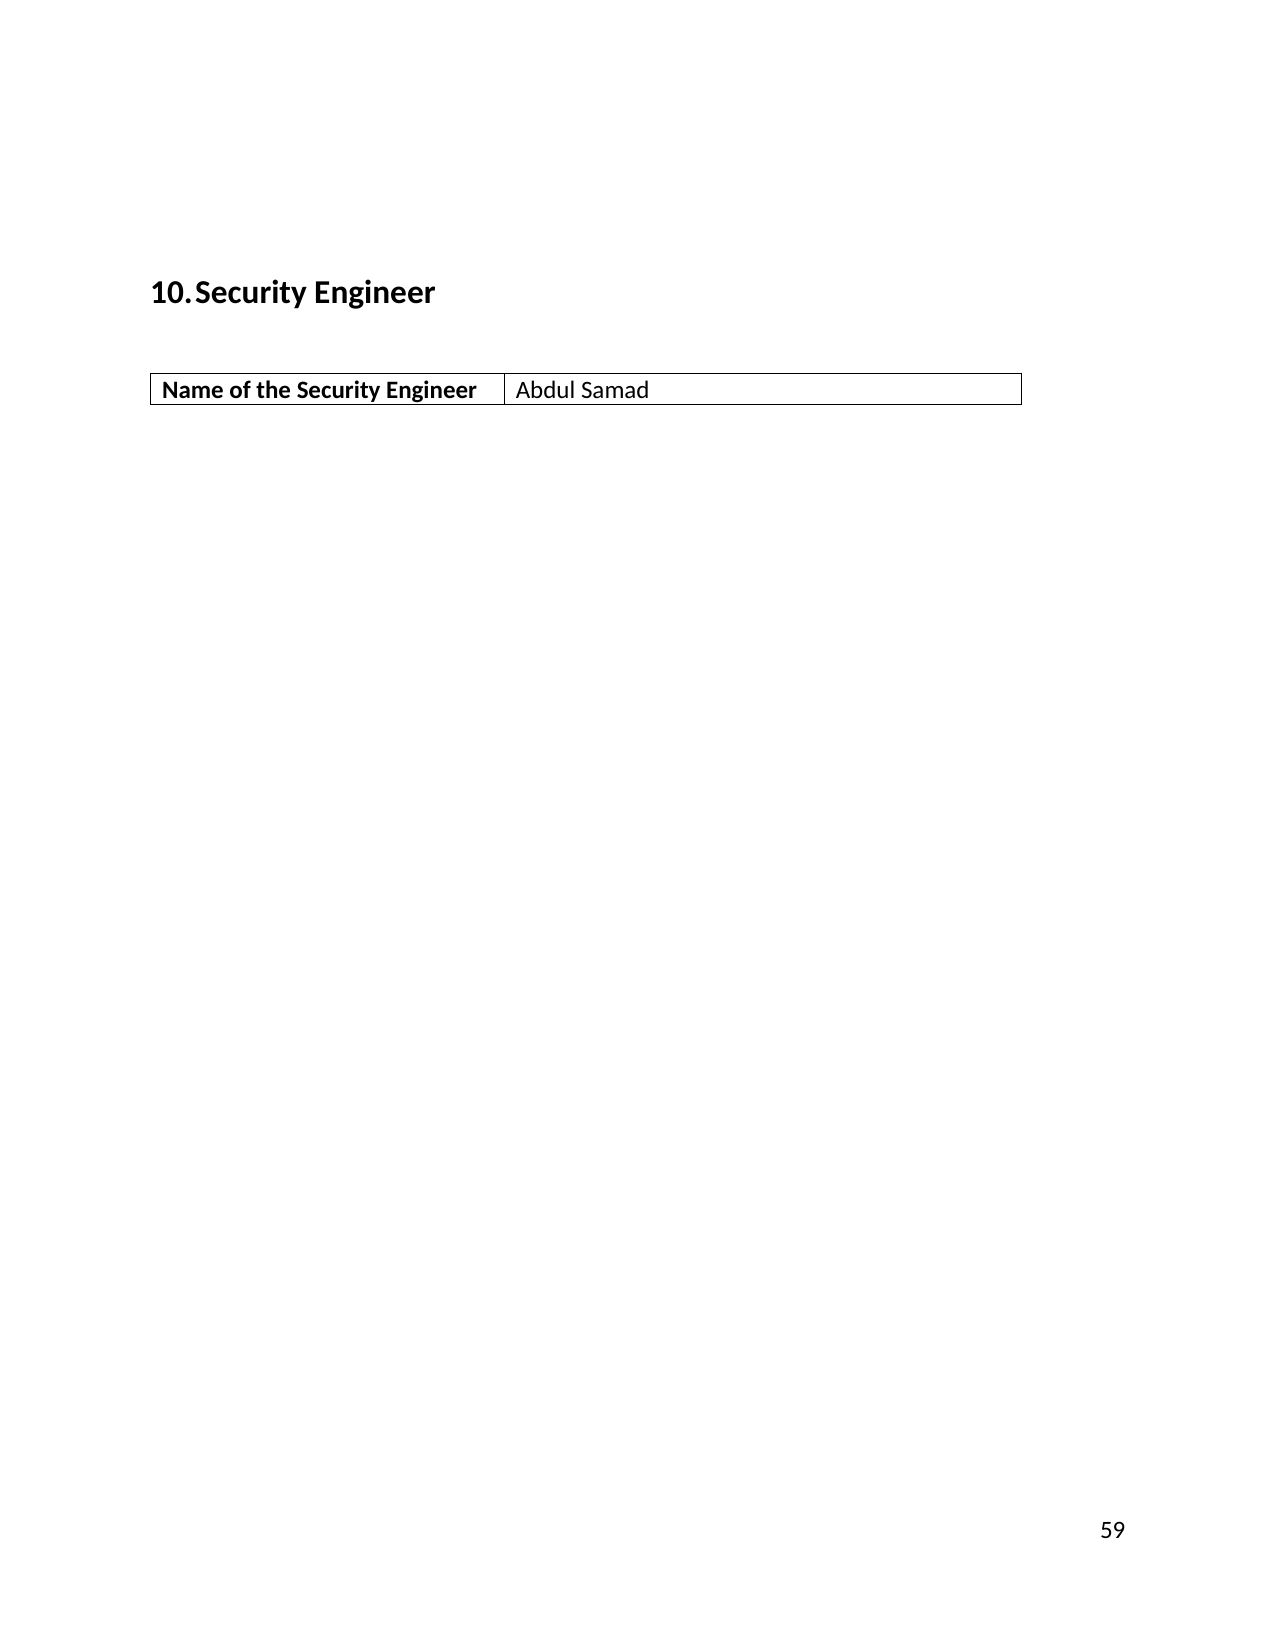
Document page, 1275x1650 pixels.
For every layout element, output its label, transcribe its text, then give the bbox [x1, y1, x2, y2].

subtitle Security Engineer [150, 271, 1125, 312]
table_header Abdul Samad [505, 374, 1021, 404]
table_header Name of the Security Engineer [151, 374, 504, 404]
